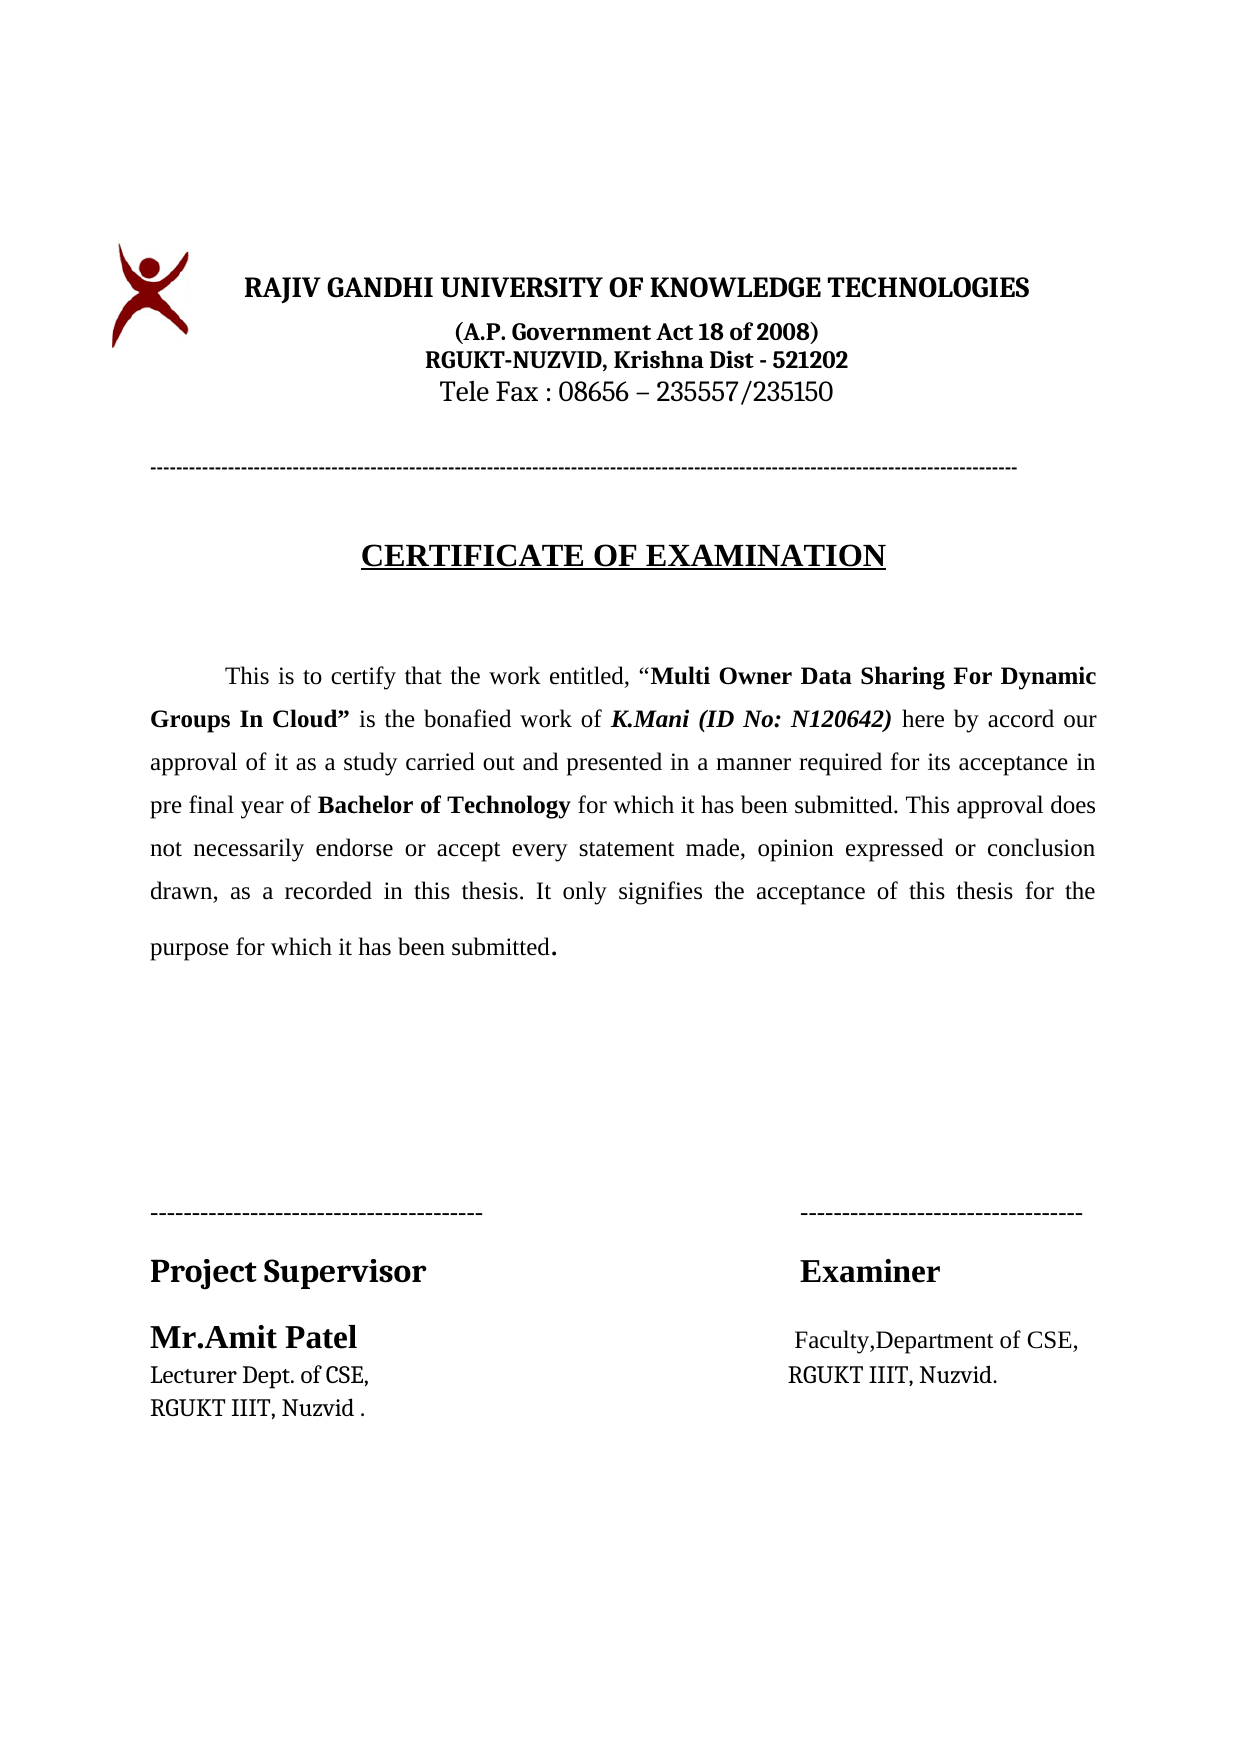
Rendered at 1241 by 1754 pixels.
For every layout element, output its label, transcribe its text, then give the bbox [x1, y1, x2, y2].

text Project Supervisor Examiner [150, 1251, 1097, 1291]
picture [103, 233, 199, 378]
text -------------------------------------------------------------------------------------------------------------------------------------- [150, 419, 1097, 480]
text This is to certify that the work entitled, “Multi Owner Data Sharing For Dynamic Groups In Cloud” is the bonafied work of K.Mani (ID No: N120642) here by accord our approval of it as a study carried out and presented in a manner required for its acceptance in pre final year of Bachelor of Technology for which it has been submitted. This approval does not necessarily endorse or accept every statement made, opinion expressed or conclusion drawn, as a recorded in this thesis. It only signifies the acceptance of this thesis for the purpose for which it has been submitted. [150, 661, 1097, 963]
text Mr.Amit Patel Faculty,Department of CSE, [150, 1317, 1097, 1356]
text RGUKT IIIT, Nuzvid . [150, 1394, 1097, 1423]
text ---------------------------------------- ---------------------------------- [150, 1197, 1097, 1226]
subtitle CERTIFICATE OF EXAMINATION [150, 536, 1097, 573]
text Lecturer Dept. of CSE, RGUKT IIIT, Nuzvid. [150, 1361, 1097, 1390]
